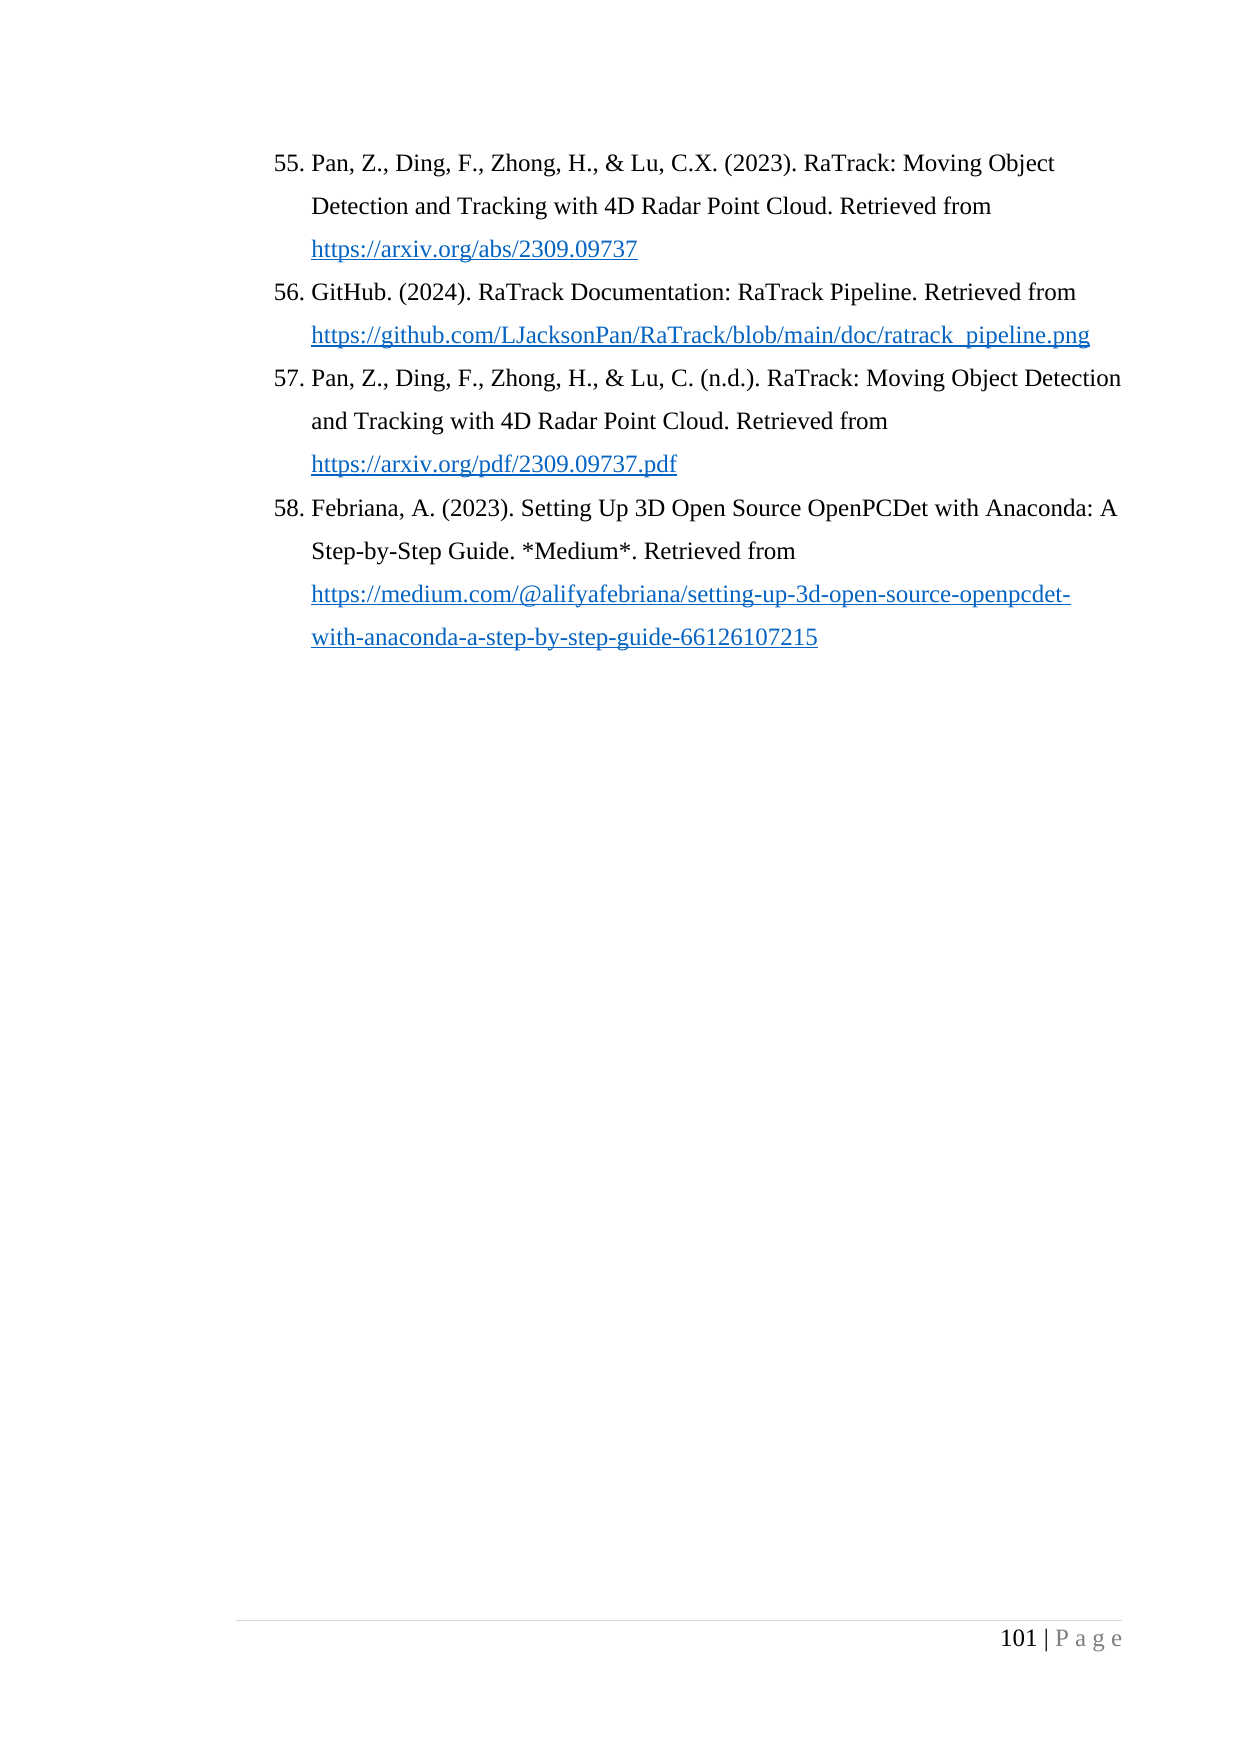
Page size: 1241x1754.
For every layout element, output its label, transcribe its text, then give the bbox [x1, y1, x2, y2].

list Pan, Z., Ding, F., Zhong, H., & Lu, C. (n.d.). RaTrack: Moving Object Detection and Tracking with 4D Radar Point Cloud. Retrieved from https://arxiv.org/pdf/2309.09737.pdf [274, 363, 1122, 478]
list GitHub. (2024). RaTrack Documentation: RaTrack Pipeline. Retrieved from https://github.com/LJacksonPan/RaTrack/blob/main/doc/ratrack_pipeline.png [274, 277, 1122, 349]
list Febriana, A. (2023). Setting Up 3D Open Source OpenPCDet with Anaconda: A Step-by-Step Guide. *Medium*. Retrieved from https://medium.com/@alifyafebriana/setting-up-3d-open-source-openpcdet-with-anaconda-a-step-by-step-guide-66126107215‌ [274, 493, 1122, 651]
list Pan, Z., Ding, F., Zhong, H., & Lu, C.X. (2023). RaTrack: Moving Object Detection and Tracking with 4D Radar Point Cloud. Retrieved from https://arxiv.org/abs/2309.09737 [274, 148, 1122, 263]
